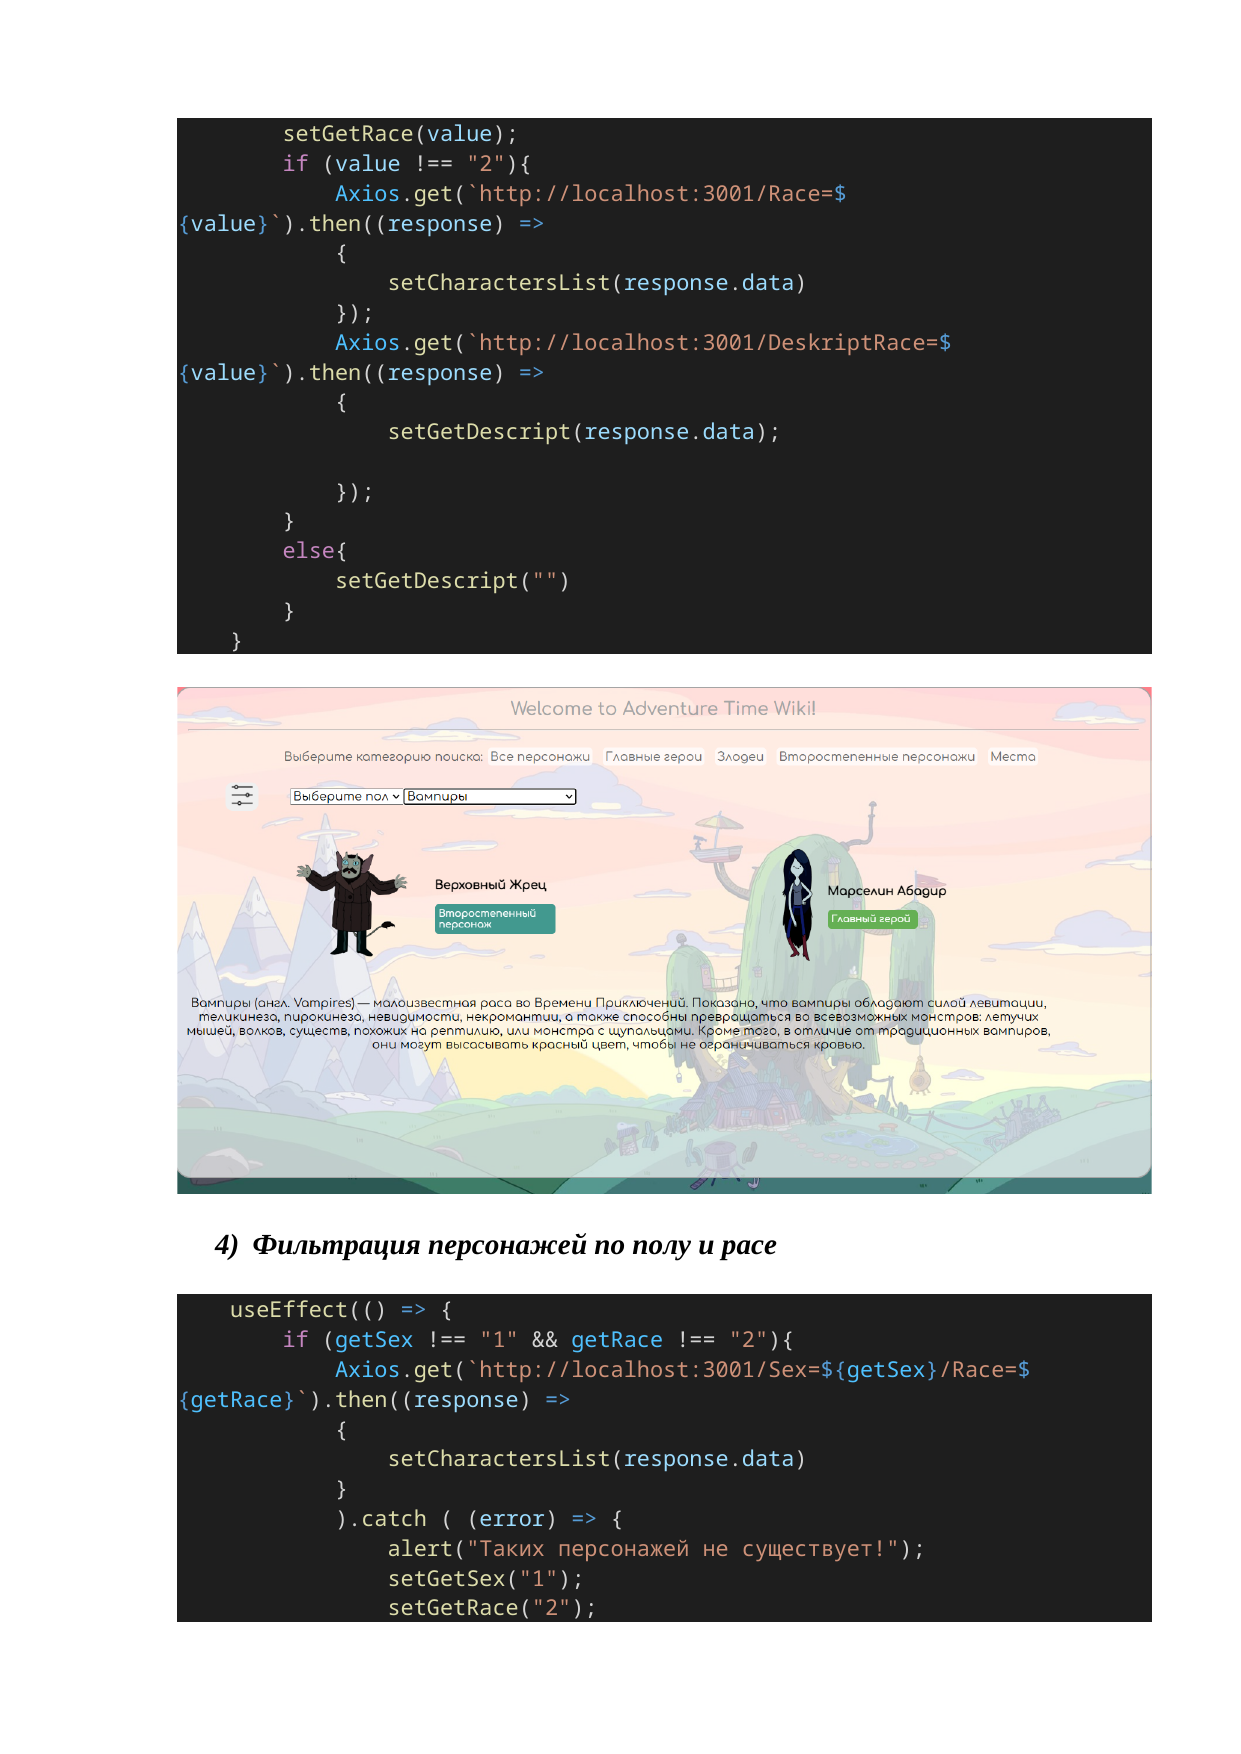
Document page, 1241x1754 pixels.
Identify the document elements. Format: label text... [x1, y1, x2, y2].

text setGetDescript("") [177, 565, 1152, 595]
text setGetSex("1"); [177, 1562, 1152, 1592]
text setCharactersList(response.data) [177, 267, 1152, 297]
text Axios.get(`http://localhost:3001/DeskriptRace=${value}`).then((response) => [177, 327, 1152, 386]
text setGetDescript(response.data); [177, 416, 1152, 446]
list Фильтрация персонажей по полу и расе [215, 1227, 1152, 1261]
text { [177, 386, 1152, 416]
text { [177, 1413, 1152, 1443]
text Axios.get(`http://localhost:3001/Sex=${getSex}/Race=${getRace}`).then((response) => [177, 1354, 1152, 1413]
picture [177, 687, 1152, 1194]
text } [177, 595, 1152, 624]
text { [177, 237, 1152, 267]
text Axios.get(`http://localhost:3001/Race=${value}`).then((response) => [177, 178, 1152, 237]
text useEffect(() => { [177, 1294, 1152, 1324]
text if (getSex !== "1" && getRace !== "2"){ [177, 1324, 1152, 1354]
text setGetRace(value); [177, 118, 1152, 148]
text }); [177, 476, 1152, 505]
text else{ [177, 535, 1152, 565]
text alert("Таких персонажей не существует!"); [177, 1533, 1152, 1562]
text if (value !== "2"){ [177, 148, 1152, 178]
text ).catch ( (error) => { [177, 1503, 1152, 1533]
text } [177, 1473, 1152, 1503]
text }); [177, 297, 1152, 327]
text } [177, 505, 1152, 535]
text setCharactersList(response.data) [177, 1443, 1152, 1473]
text setGetRace("2"); [177, 1592, 1152, 1622]
text } [177, 624, 1152, 654]
